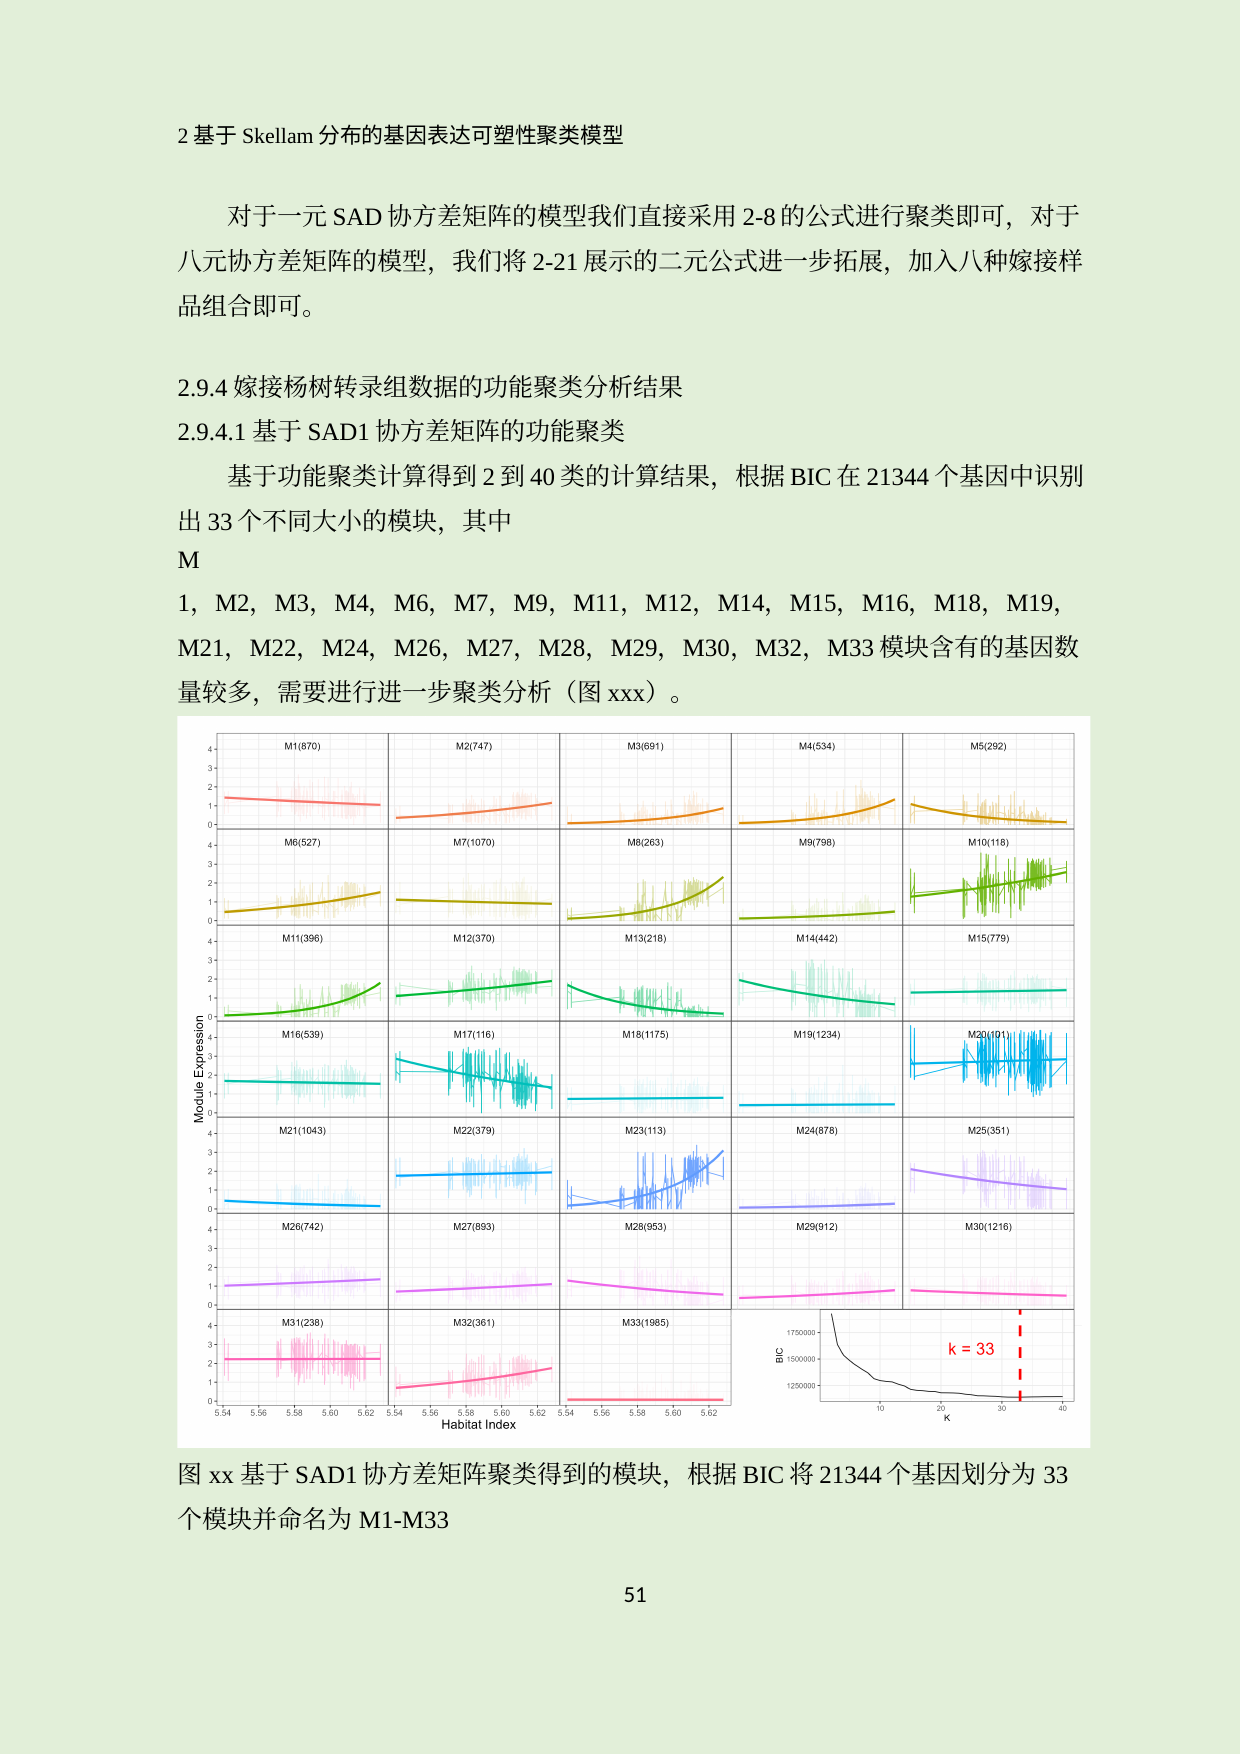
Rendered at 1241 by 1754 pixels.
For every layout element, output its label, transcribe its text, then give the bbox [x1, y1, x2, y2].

text 图 xx 基于SAD1协方差矩阵聚类得到的模块，根据BIC将21344个基因划分为 33个模块并命名为 M1-M33 [177, 1454, 1092, 1535]
text 2.9.4.1 基于SAD1协方差矩阵的功能聚类 [177, 412, 1092, 448]
text 2.9.4 嫁接杨树转录组数据的功能聚类分析结果 [177, 367, 1092, 403]
text 对于一元SAD协方差矩阵的模型我们直接采用2-8的公式进行聚类即可，对于八元协方差矩阵的模型，我们将2-21展示的二元公式进一步拓展，加入八种嫁接样品组合即可。 [177, 197, 1092, 322]
picture [177, 716, 1091, 1448]
